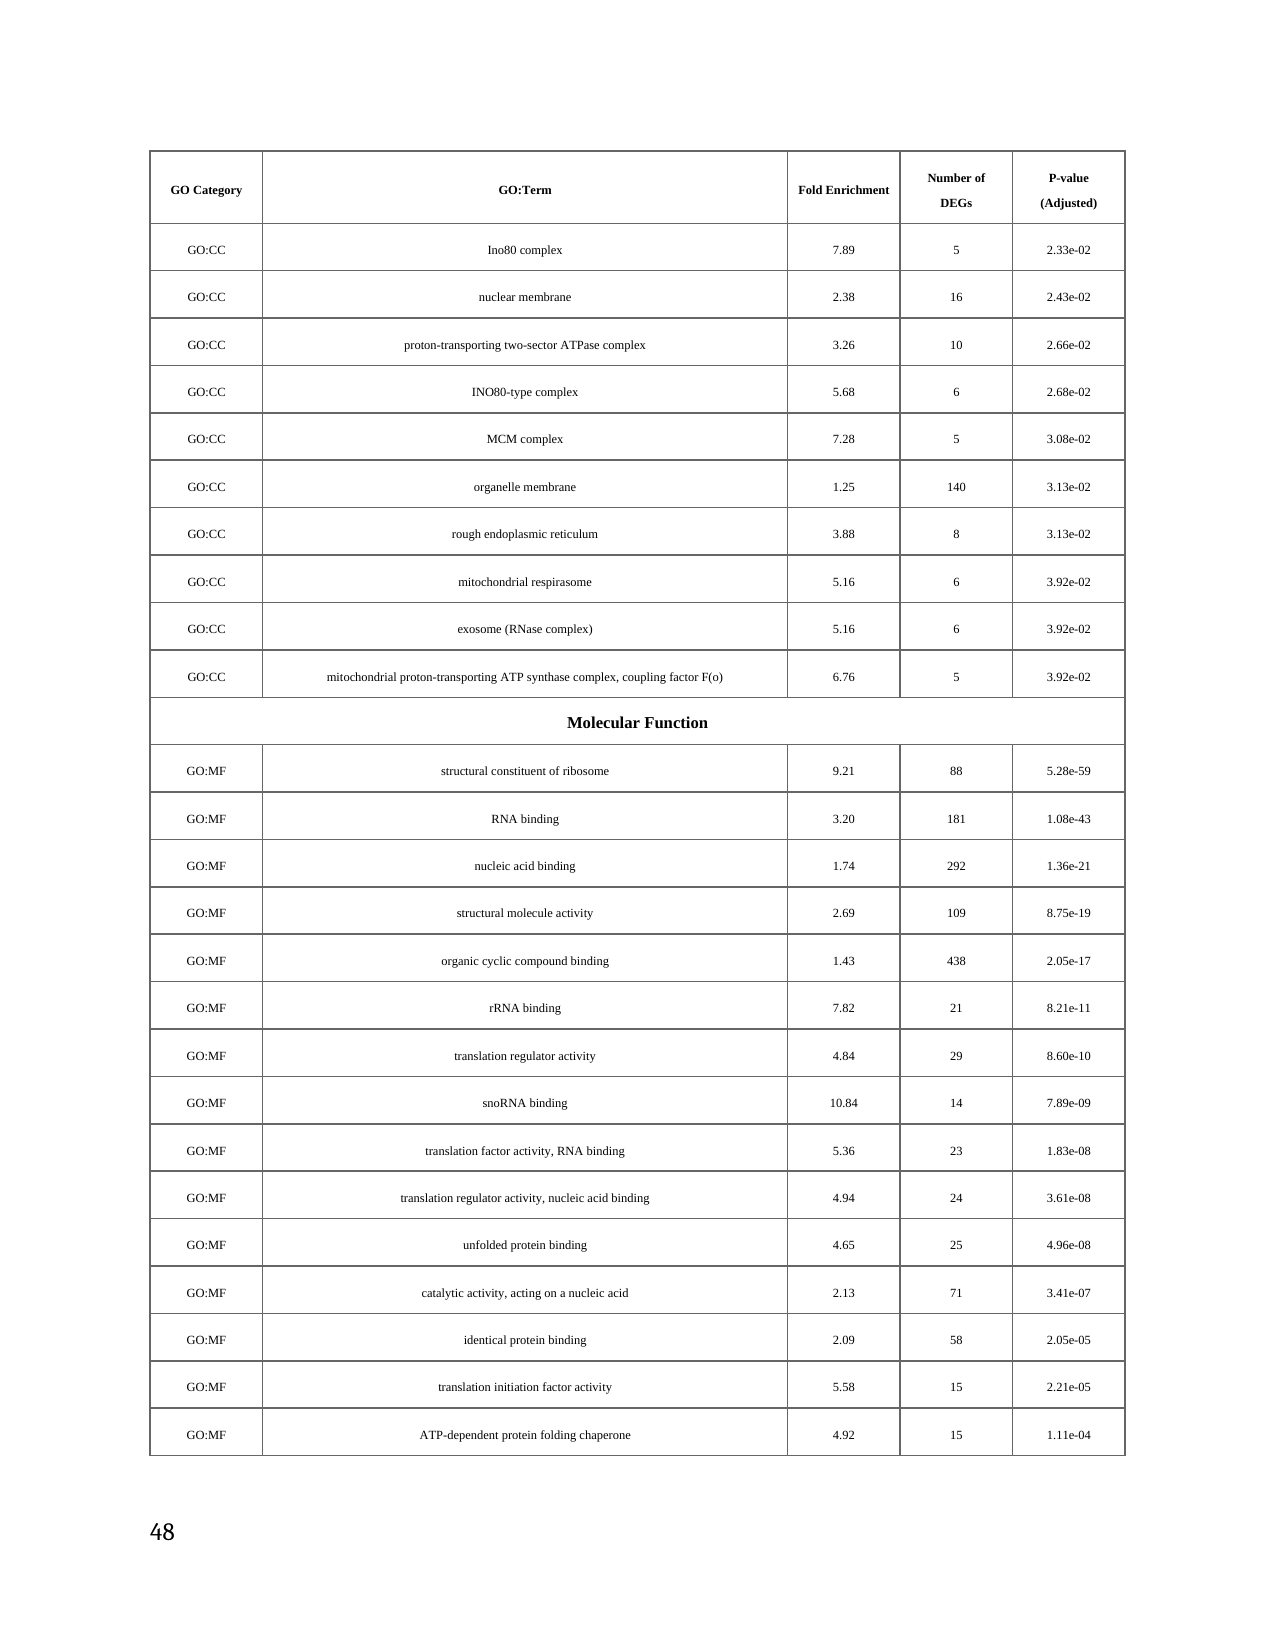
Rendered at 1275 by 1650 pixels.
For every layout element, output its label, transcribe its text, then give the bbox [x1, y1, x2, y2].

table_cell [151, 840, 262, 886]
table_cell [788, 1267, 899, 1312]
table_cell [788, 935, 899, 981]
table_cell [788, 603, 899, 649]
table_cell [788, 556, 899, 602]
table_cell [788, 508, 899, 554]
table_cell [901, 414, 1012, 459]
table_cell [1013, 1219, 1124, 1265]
table_header GO Category [151, 152, 262, 222]
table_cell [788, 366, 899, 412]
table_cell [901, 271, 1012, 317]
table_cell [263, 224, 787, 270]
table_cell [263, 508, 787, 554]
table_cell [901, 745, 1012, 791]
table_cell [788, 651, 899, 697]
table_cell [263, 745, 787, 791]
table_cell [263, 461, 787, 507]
table_header Fold Enrichment [788, 152, 899, 222]
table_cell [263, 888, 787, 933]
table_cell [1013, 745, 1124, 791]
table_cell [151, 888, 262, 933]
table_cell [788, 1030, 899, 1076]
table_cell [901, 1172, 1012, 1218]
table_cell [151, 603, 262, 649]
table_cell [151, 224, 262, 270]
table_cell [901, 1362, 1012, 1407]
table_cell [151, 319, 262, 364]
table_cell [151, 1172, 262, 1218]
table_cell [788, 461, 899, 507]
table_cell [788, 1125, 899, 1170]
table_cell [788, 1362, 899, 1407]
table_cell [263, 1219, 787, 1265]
table_header P-value (Adjusted) [1013, 152, 1124, 222]
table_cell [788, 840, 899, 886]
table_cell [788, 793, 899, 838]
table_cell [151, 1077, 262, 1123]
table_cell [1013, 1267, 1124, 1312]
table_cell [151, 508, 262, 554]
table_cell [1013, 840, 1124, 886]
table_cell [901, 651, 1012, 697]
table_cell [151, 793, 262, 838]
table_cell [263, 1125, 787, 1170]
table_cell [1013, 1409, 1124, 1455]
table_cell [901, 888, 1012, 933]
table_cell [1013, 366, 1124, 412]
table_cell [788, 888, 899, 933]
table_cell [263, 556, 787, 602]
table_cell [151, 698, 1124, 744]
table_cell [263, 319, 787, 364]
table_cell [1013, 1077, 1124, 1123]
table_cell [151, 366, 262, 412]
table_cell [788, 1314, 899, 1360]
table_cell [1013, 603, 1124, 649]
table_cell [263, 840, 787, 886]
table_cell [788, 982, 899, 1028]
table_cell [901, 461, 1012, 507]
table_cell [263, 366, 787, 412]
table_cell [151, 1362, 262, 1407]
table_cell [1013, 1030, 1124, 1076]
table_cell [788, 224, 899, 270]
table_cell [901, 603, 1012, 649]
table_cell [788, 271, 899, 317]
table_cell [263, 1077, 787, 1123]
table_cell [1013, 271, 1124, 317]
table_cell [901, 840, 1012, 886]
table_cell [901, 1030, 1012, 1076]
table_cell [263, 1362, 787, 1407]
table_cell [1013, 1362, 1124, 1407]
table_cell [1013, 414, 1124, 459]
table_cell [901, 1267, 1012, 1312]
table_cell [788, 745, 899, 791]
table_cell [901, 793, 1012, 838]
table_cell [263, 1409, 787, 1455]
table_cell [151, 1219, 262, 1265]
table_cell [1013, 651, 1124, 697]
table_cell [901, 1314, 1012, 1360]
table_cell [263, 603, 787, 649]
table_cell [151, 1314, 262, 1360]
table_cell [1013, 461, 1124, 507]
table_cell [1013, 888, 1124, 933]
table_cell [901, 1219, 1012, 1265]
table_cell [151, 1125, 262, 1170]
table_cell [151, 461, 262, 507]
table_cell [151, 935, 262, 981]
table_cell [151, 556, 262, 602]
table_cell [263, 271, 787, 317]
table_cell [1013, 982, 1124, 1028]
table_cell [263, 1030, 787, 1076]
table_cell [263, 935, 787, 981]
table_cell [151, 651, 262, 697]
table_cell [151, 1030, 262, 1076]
table_header Number of DEGs [901, 152, 1012, 222]
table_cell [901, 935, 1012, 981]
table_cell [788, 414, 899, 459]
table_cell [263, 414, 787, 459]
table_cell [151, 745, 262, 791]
table_header GO:Term [263, 152, 787, 222]
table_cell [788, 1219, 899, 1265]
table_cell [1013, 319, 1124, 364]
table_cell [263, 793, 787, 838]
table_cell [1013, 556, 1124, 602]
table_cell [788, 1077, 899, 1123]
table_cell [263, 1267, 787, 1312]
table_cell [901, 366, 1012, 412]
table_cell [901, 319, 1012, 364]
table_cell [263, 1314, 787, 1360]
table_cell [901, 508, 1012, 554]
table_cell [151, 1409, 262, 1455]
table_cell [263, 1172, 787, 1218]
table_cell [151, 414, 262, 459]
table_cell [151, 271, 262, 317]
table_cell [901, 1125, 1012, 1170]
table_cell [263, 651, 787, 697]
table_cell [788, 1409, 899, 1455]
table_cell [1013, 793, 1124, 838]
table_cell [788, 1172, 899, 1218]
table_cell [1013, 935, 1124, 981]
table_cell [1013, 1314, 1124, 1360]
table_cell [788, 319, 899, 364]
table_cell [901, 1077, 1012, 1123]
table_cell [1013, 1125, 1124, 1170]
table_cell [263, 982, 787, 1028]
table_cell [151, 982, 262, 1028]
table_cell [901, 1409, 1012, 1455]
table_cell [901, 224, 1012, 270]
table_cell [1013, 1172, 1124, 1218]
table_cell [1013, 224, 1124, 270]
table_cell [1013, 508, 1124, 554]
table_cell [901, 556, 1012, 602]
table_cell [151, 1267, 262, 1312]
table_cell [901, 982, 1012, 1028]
